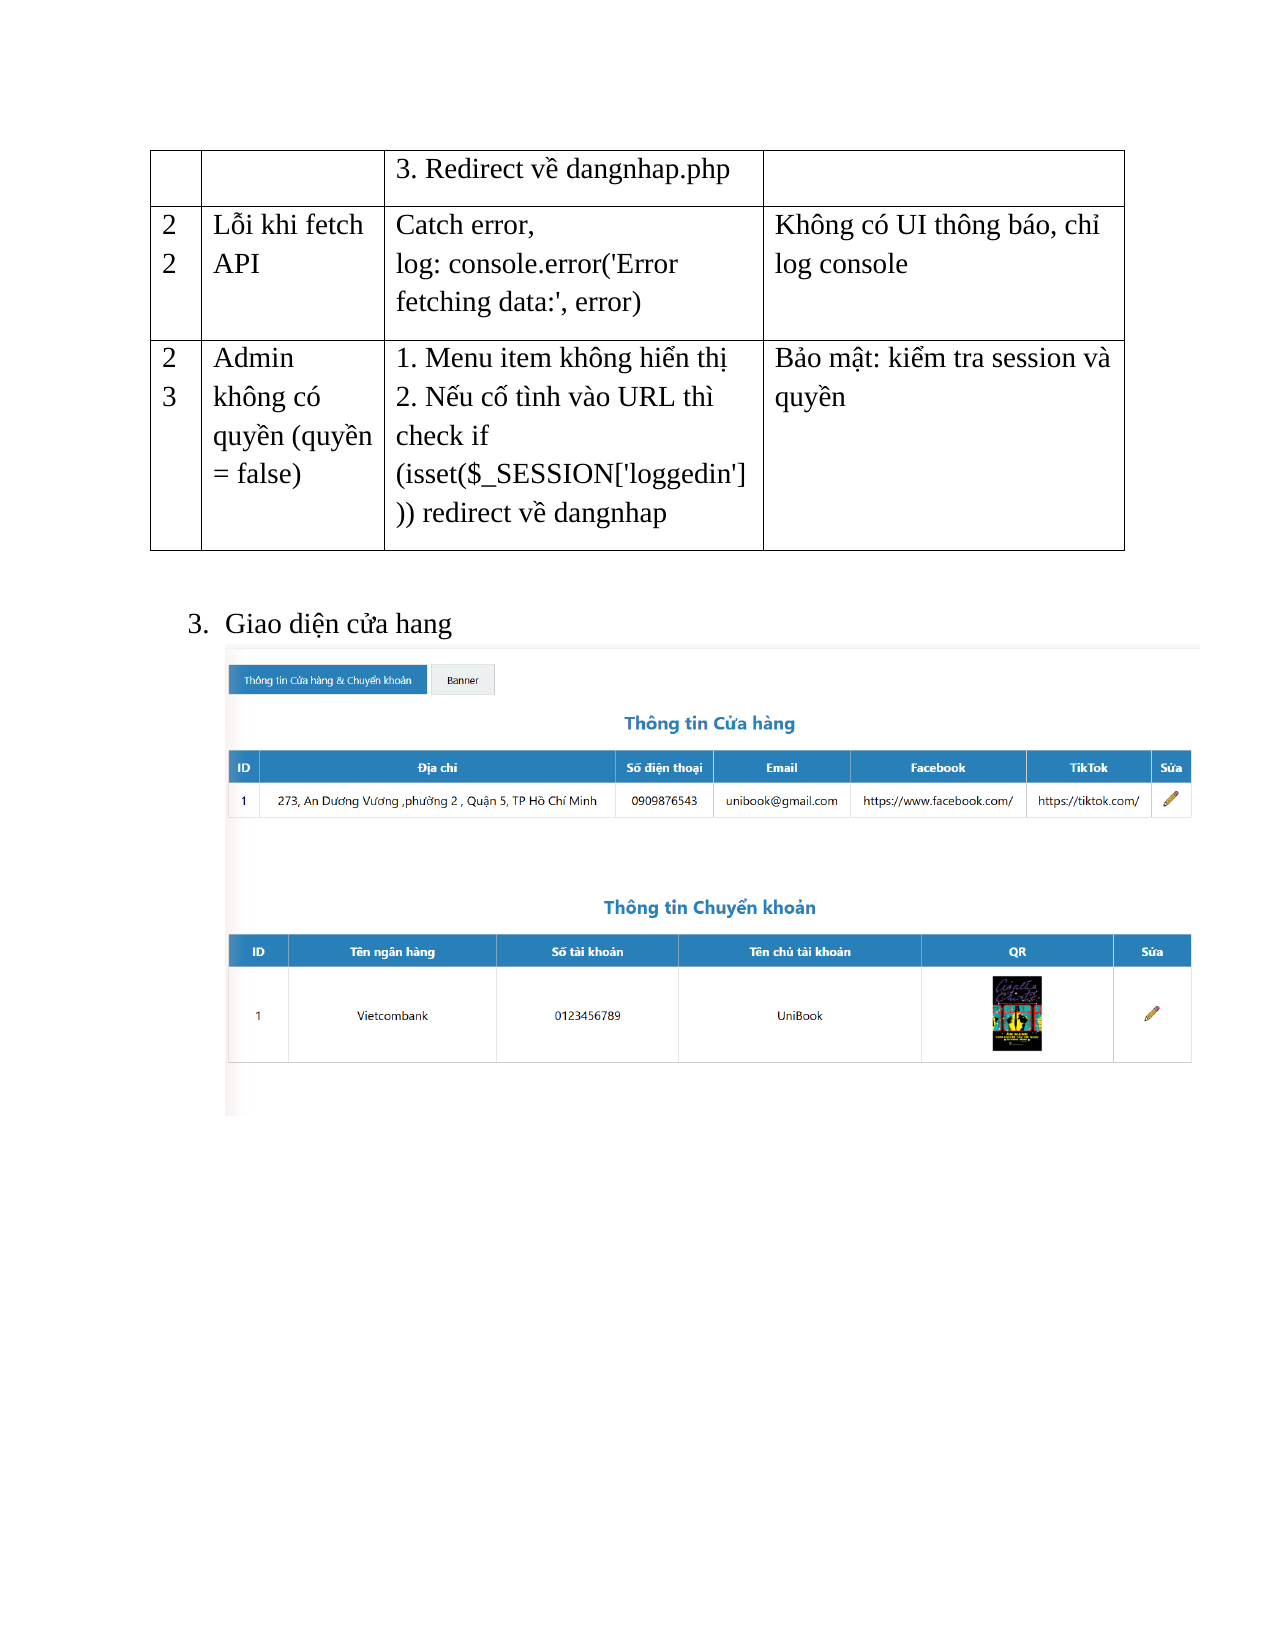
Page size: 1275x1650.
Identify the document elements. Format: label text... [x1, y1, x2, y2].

table_cell Không có UI thông báo, chỉ log console [764, 207, 1124, 339]
picture [225, 644, 1200, 1116]
table_cell Catch error, log: console.error('Error fetching data:', error) [385, 207, 763, 339]
table_cell 21 [151, 151, 201, 206]
table_cell 1. Menu item không hiển thị 2. Nếu cố tình vào URL thì check if (isset($_SESSION['loggedin'])) redirect về dangnhap [385, 341, 763, 550]
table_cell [385, 151, 763, 206]
table_cell Lỗi khi fetch API [202, 207, 384, 339]
table_cell 22 [151, 207, 201, 339]
table_cell [764, 151, 1124, 206]
table_cell 23 [151, 341, 201, 550]
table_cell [202, 151, 384, 206]
table_cell Admin không có quyền (quyền = false) [202, 341, 384, 550]
list Giao diện cửa hang [187, 606, 1125, 640]
table_cell Bảo mật: kiểm tra session và quyền [764, 341, 1124, 550]
